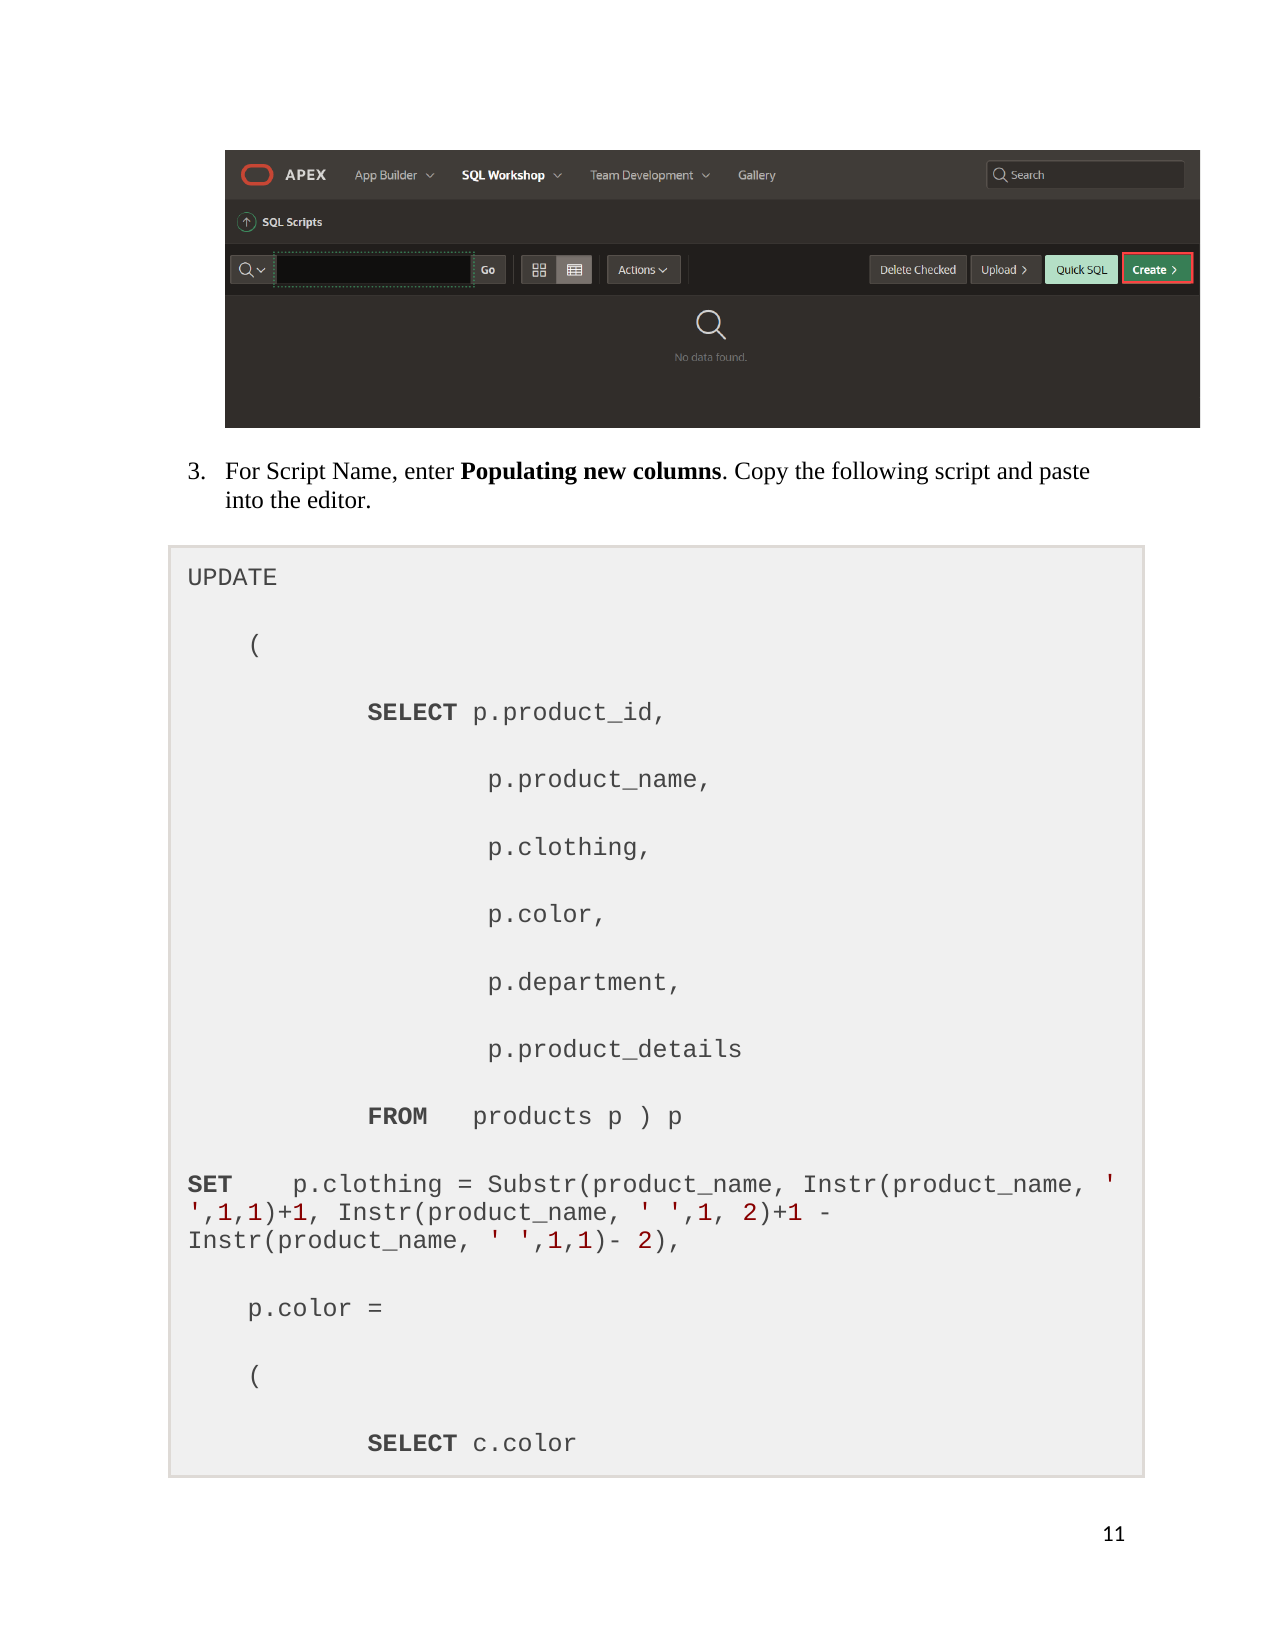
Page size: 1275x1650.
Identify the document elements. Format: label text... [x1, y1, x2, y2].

text p.department, [171, 949, 1142, 997]
text p.color = [171, 1276, 1142, 1324]
text UPDATE [171, 548, 1142, 593]
text SELECT c.color [171, 1410, 1142, 1475]
text p.clothing, [171, 814, 1142, 863]
text p.product_name, [171, 747, 1142, 795]
text SET p.clothing = Substr(product_name, Instr(product_name, ' ',1,1)+1, Instr(product_name, ' ',1, 2)+1 - Instr(product_name, ' ',1,1)- 2), [171, 1151, 1142, 1256]
text ( [171, 1343, 1142, 1391]
text FROM products p ) p [171, 1084, 1142, 1132]
text p.product_details [171, 1017, 1142, 1065]
text ( [171, 612, 1142, 660]
picture [225, 150, 1200, 428]
list For Script Name, enter Populating new columns. Copy the following script and paste into the editor. [187, 456, 1125, 514]
text SELECT p.product_id, [171, 680, 1142, 728]
text p.color, [171, 882, 1142, 930]
